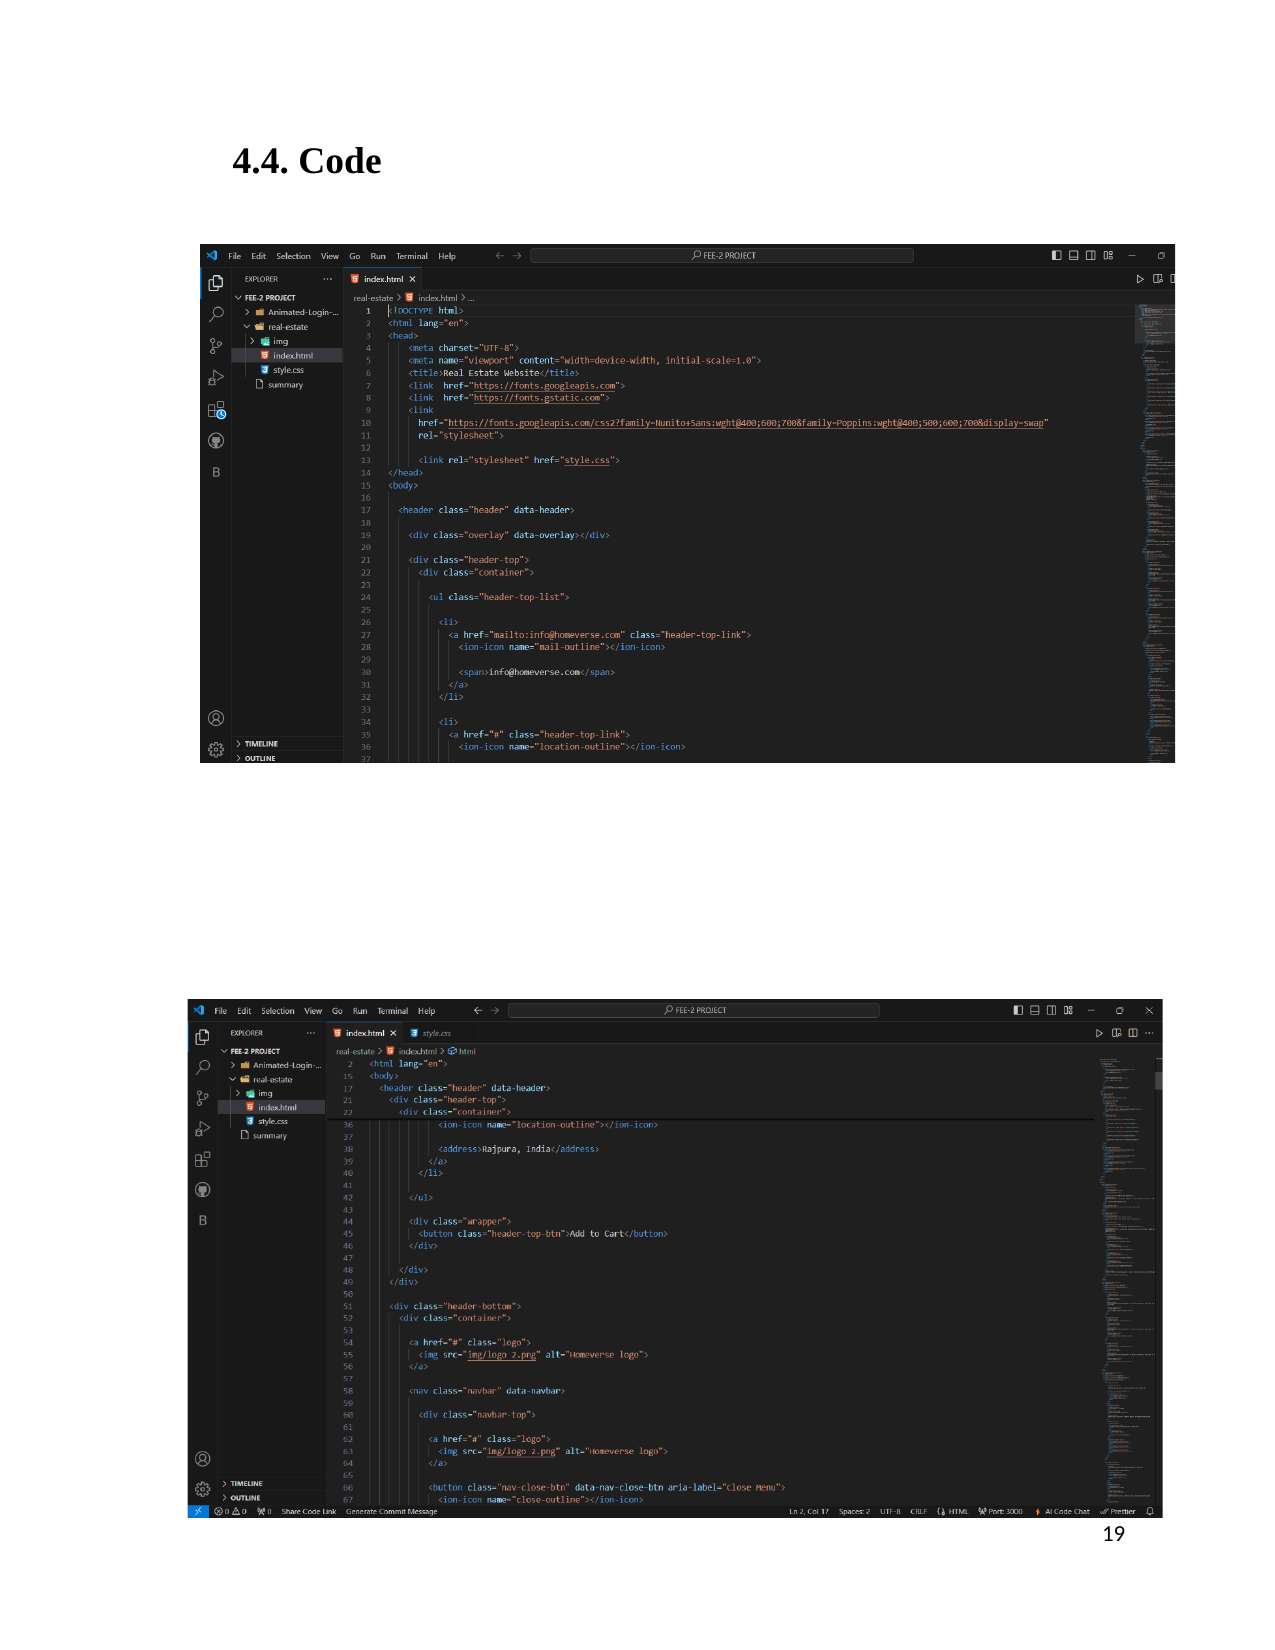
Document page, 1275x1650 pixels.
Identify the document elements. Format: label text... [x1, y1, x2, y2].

list 4.4. Code [232, 138, 1125, 182]
picture [200, 244, 1175, 763]
picture [187, 999, 1163, 1518]
